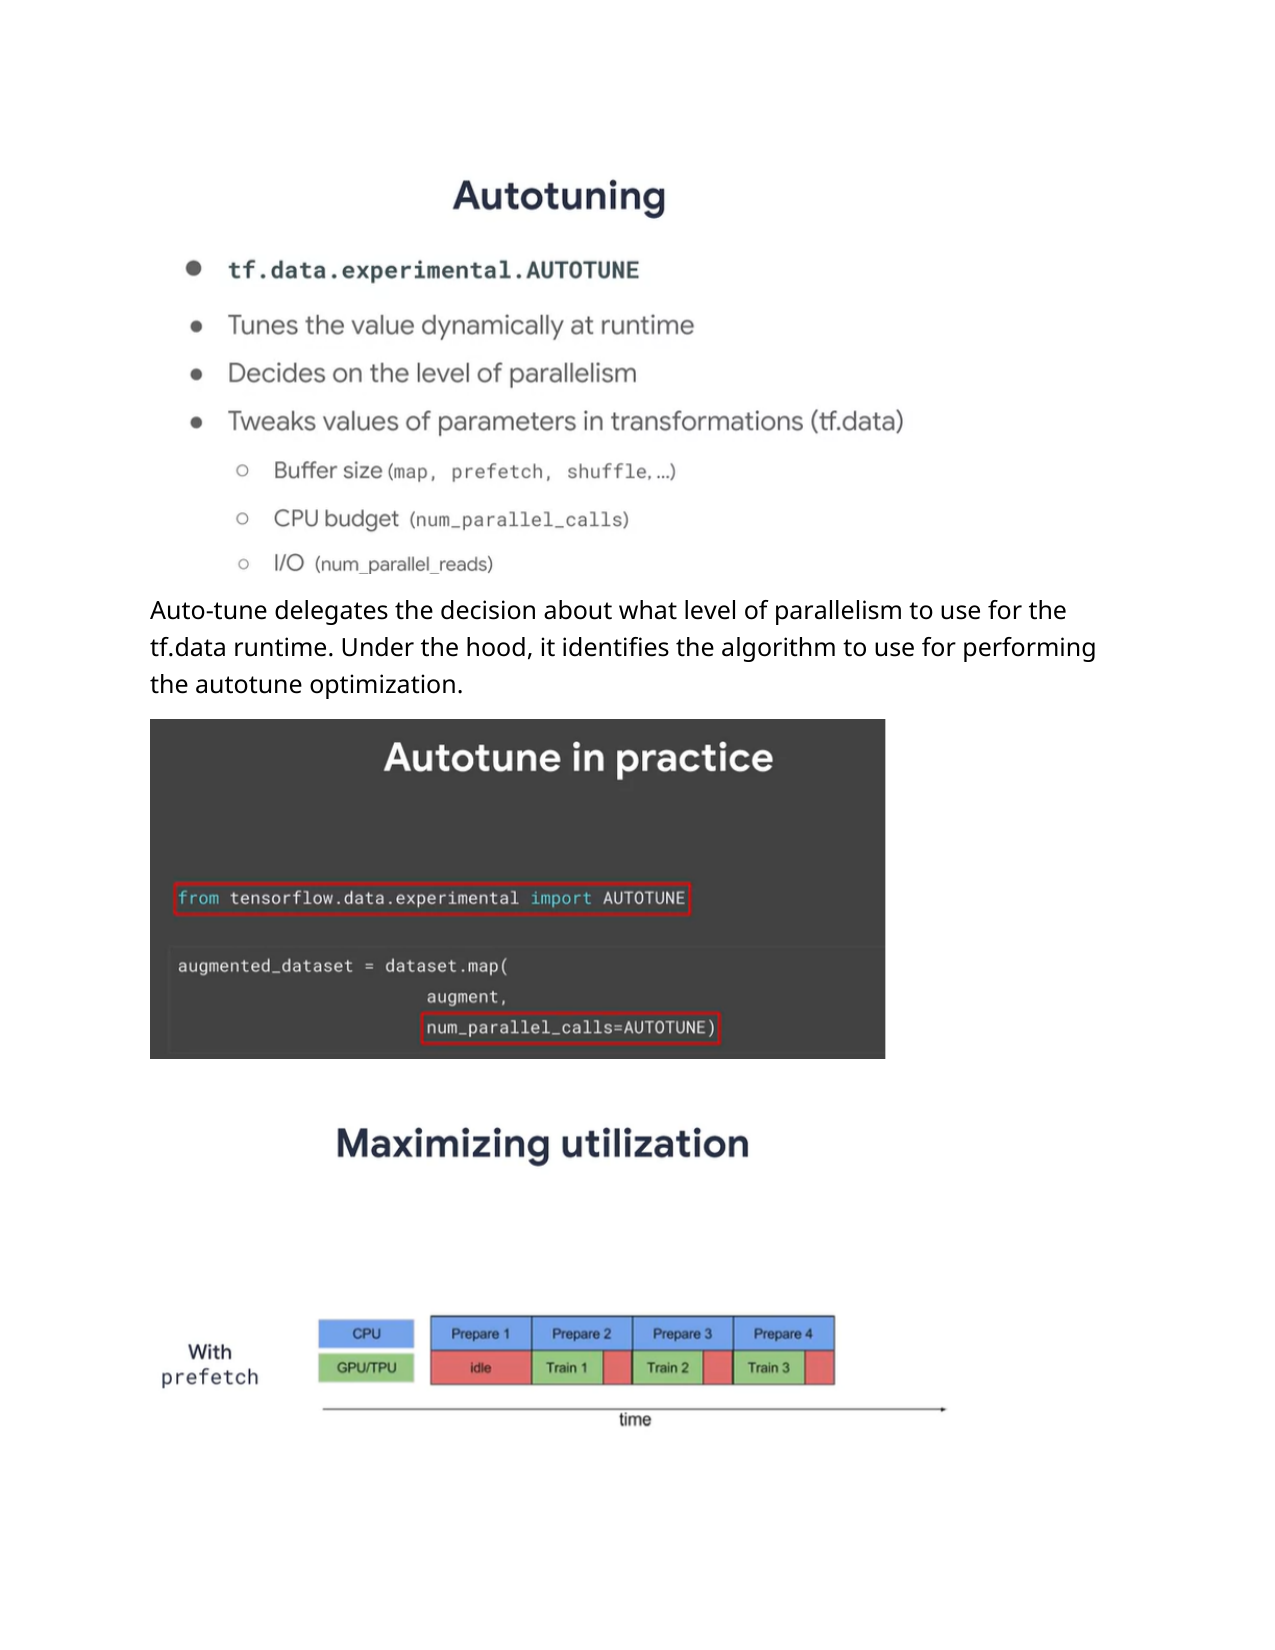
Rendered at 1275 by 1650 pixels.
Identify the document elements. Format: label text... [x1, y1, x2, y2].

text Auto-tune delegates the decision about what level of parallelism to use for the tf.data runtime. Under the hood, it identifies the algorithm to use for performing the autotune optimization. [150, 593, 1125, 700]
picture [150, 1077, 967, 1460]
picture [150, 150, 927, 574]
picture [150, 719, 886, 1059]
